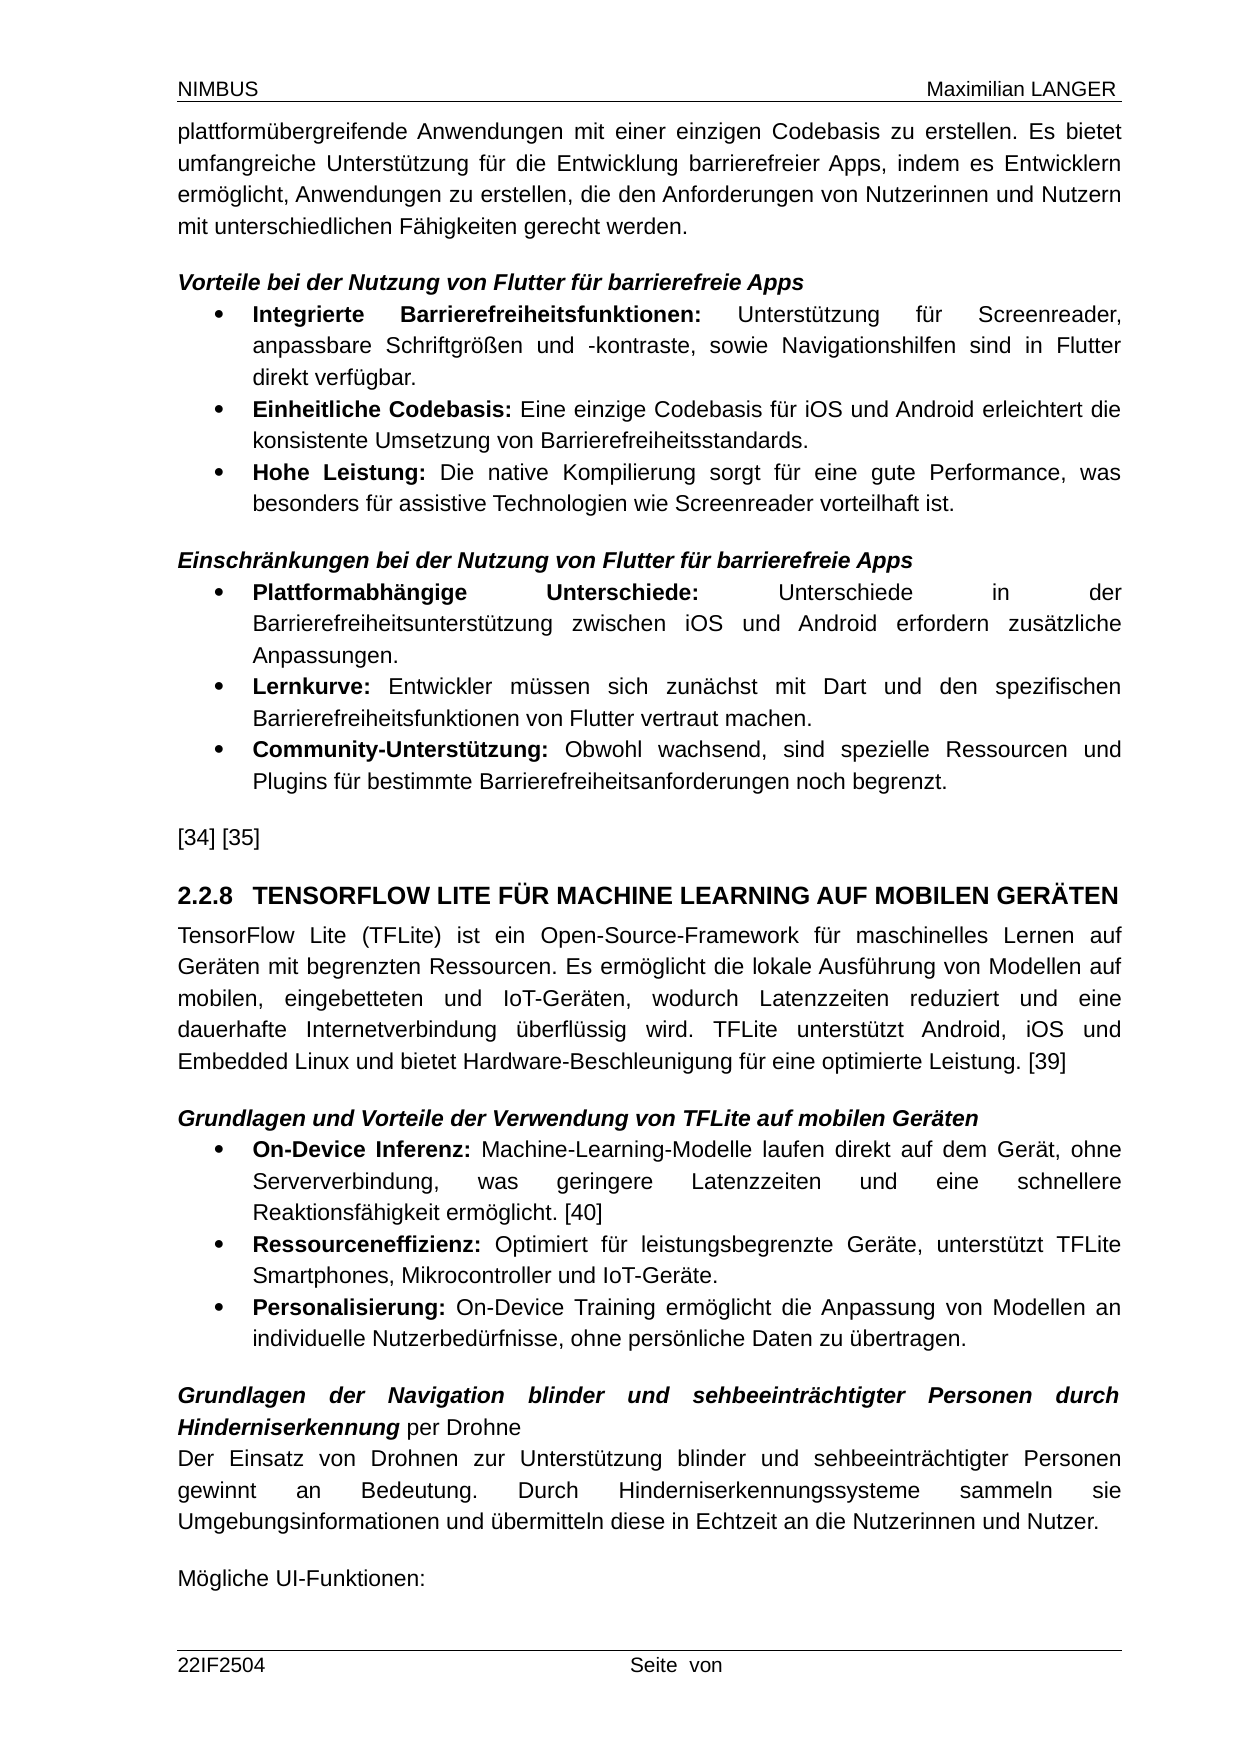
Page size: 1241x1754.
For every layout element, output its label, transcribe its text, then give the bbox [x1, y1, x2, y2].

list Community-Unterstützung: Obwohl wachsend, sind spezielle Ressourcen und Plugins für bestimmte Barrierefreiheitsanforderungen noch begrenzt. [215, 736, 1122, 794]
list Ressourceneffizienz: Optimiert für leistungsbegrenzte Geräte, unterstützt TFLite Smartphones, Mikrocontroller und IoT-Geräte. [215, 1231, 1122, 1289]
list Einheitliche Codebasis: Eine einzige Codebasis für iOS und Android erleichtert die konsistente Umsetzung von Barrierefreiheitsstandards. [215, 396, 1122, 453]
list Hohe Leistung: Die native Kompilierung sorgt für eine gute Performance, was besonders für assistive Technologien wie Screenreader vorteilhaft ist. [215, 459, 1122, 517]
list Integrierte Barrierefreiheitsfunktionen: Unterstützung für Screenreader, anpassbare Schriftgrößen und -kontraste, sowie Navigationshilfen sind in Flutter direkt verfügbar. [215, 301, 1122, 390]
list Plattformabhängige Unterschiede: Unterschiede in der Barrierefreiheitsunterstützung zwischen iOS und Android erfordern zusätzliche Anpassungen. [215, 578, 1122, 668]
text TensorFlow Lite (TFLite) ist ein Open-Source-Framework für maschinelles Lernen auf Geräten mit begrenzten Ressourcen. Es ermöglicht die lokale Ausführung von Modellen auf mobilen, eingebetteten und IoT-Geräten, wodurch Latenzzeiten reduziert und eine dauerhafte Internetverbindung überflüssig wird. TFLite unterstützt Android, iOS und Embedded Linux und bietet Hardware-Beschleunigung für eine optimierte Leistung. [177, 922, 1122, 1074]
list Lernkurve: Entwickler müssen sich zunächst mit Dart und den spezifischen Barrierefreiheitsfunktionen von Flutter vertraut machen. [215, 673, 1122, 731]
subtitle Einschränkungen bei der Nutzung von Flutter für barrierefreie Apps [177, 547, 1122, 573]
subtitle Tensorflow Lite für Machine Learning auf Mobilen Geräten [177, 881, 1122, 910]
text Der Einsatz von Drohnen zur Unterstützung blinder und sehbeeinträchtigter Personen gewinnt an Bedeutung. Durch Hinderniserkennungssysteme sammeln sie Umgebungsinformationen und übermitteln diese in Echtzeit an die Nutzerinnen und Nutzer. [177, 1445, 1122, 1534]
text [177, 118, 1122, 239]
text Mögliche UI-Funktionen: [177, 1565, 1122, 1591]
subtitle Grundlagen der Navigation blinder und sehbeeinträchtigter Personen durch Hinderniserkennung per Drohne [177, 1382, 1122, 1440]
list Personalisierung: On-Device Training ermöglicht die Anpassung von Modellen an individuelle Nutzerbedürfnisse, ohne persönliche Daten zu übertragen. [215, 1294, 1122, 1352]
list On-Device Inferenz: Machine-Learning-Modelle laufen direkt auf dem Gerät, ohne Serververbindung, was geringere Latenzzeiten und eine schnellere Reaktionsfähigkeit ermöglicht. [215, 1136, 1122, 1226]
subtitle Grundlagen und Vorteile der Verwendung von TFLite auf mobilen Geräten [177, 1104, 1122, 1131]
subtitle Vorteile bei der Nutzung von Flutter für barrierefreie Apps [177, 269, 1122, 296]
